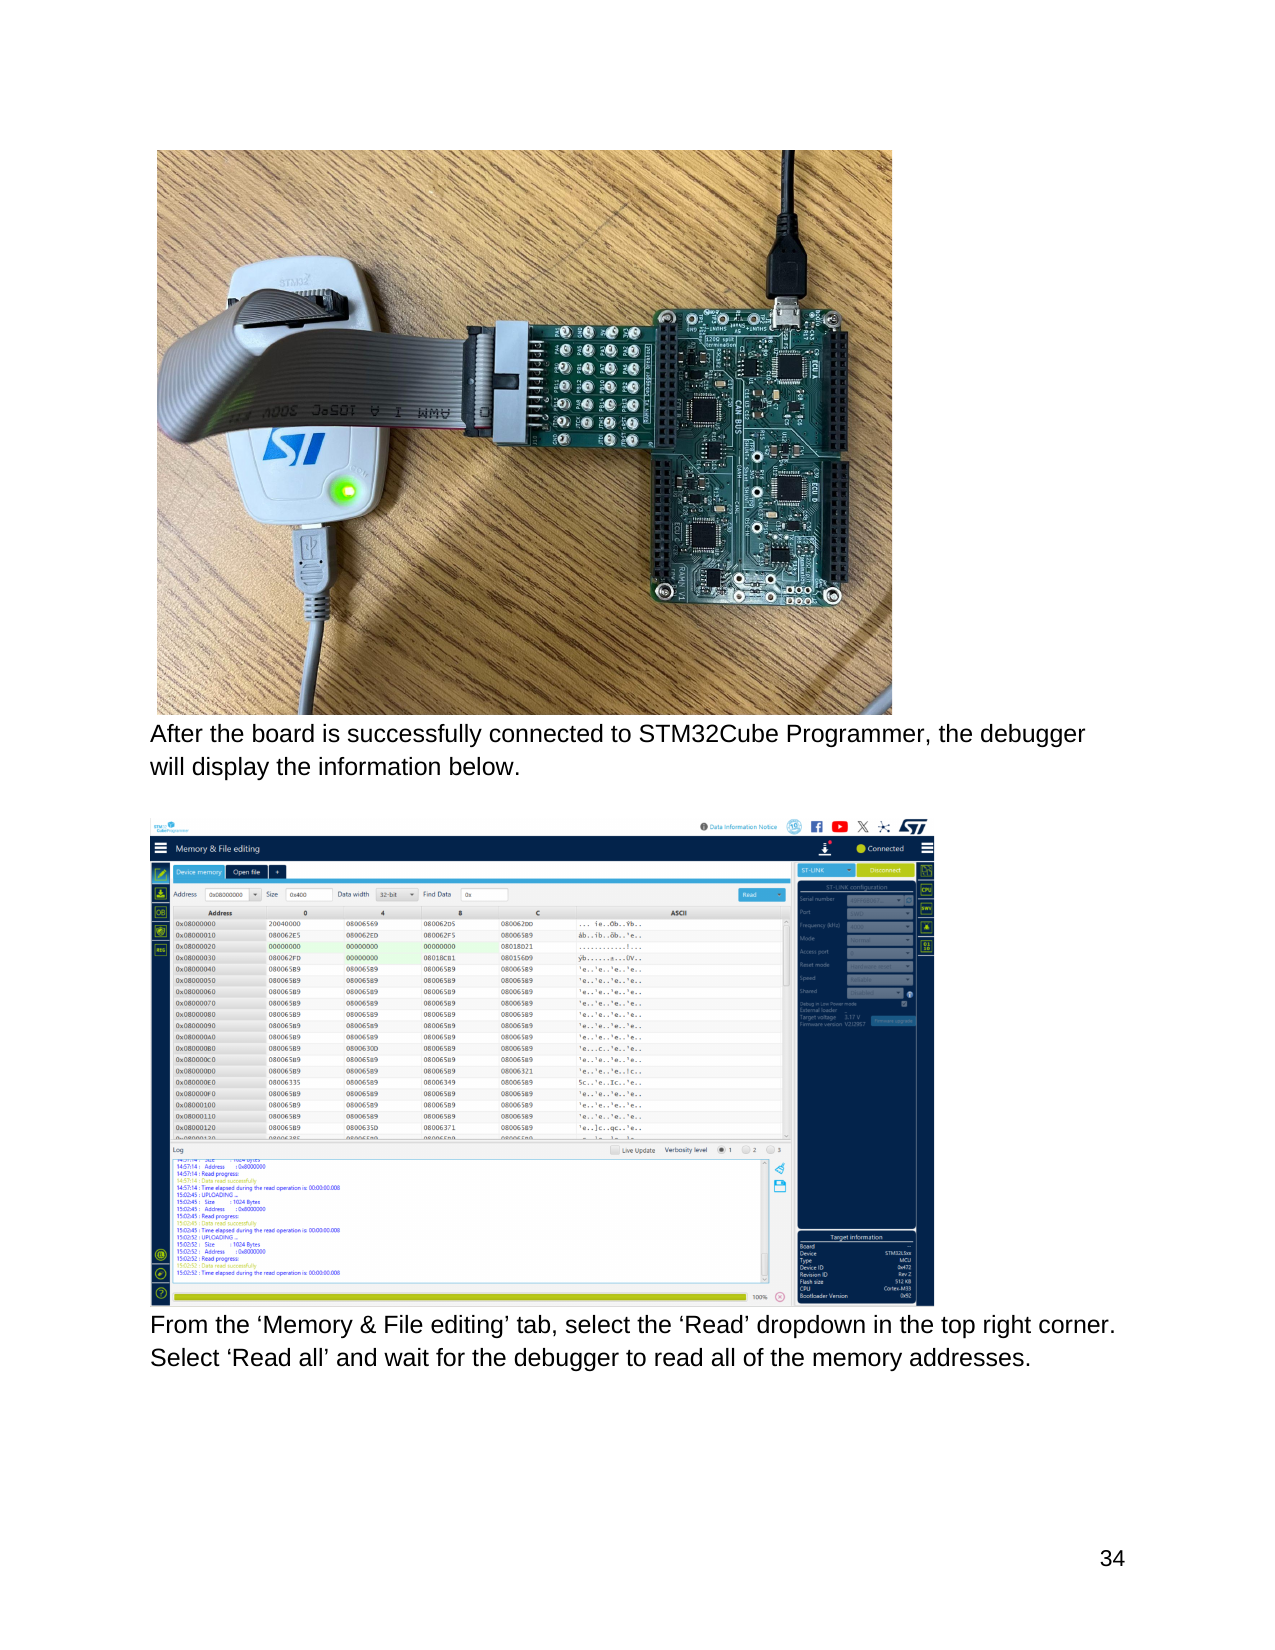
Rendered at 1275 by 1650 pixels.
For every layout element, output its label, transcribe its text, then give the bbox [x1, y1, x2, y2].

picture [157, 150, 893, 715]
text From the ‘Memory & File editing’ tab, select the ‘Read’ dropdown in the top right corner. Select ‘Read all’ and wait for the debugger to read all of the memory addresses. [150, 1310, 1125, 1372]
text After the board is successfully connected to STM32Cube Programmer, the debugger will display the information below. [150, 719, 1125, 781]
picture [150, 818, 935, 1307]
